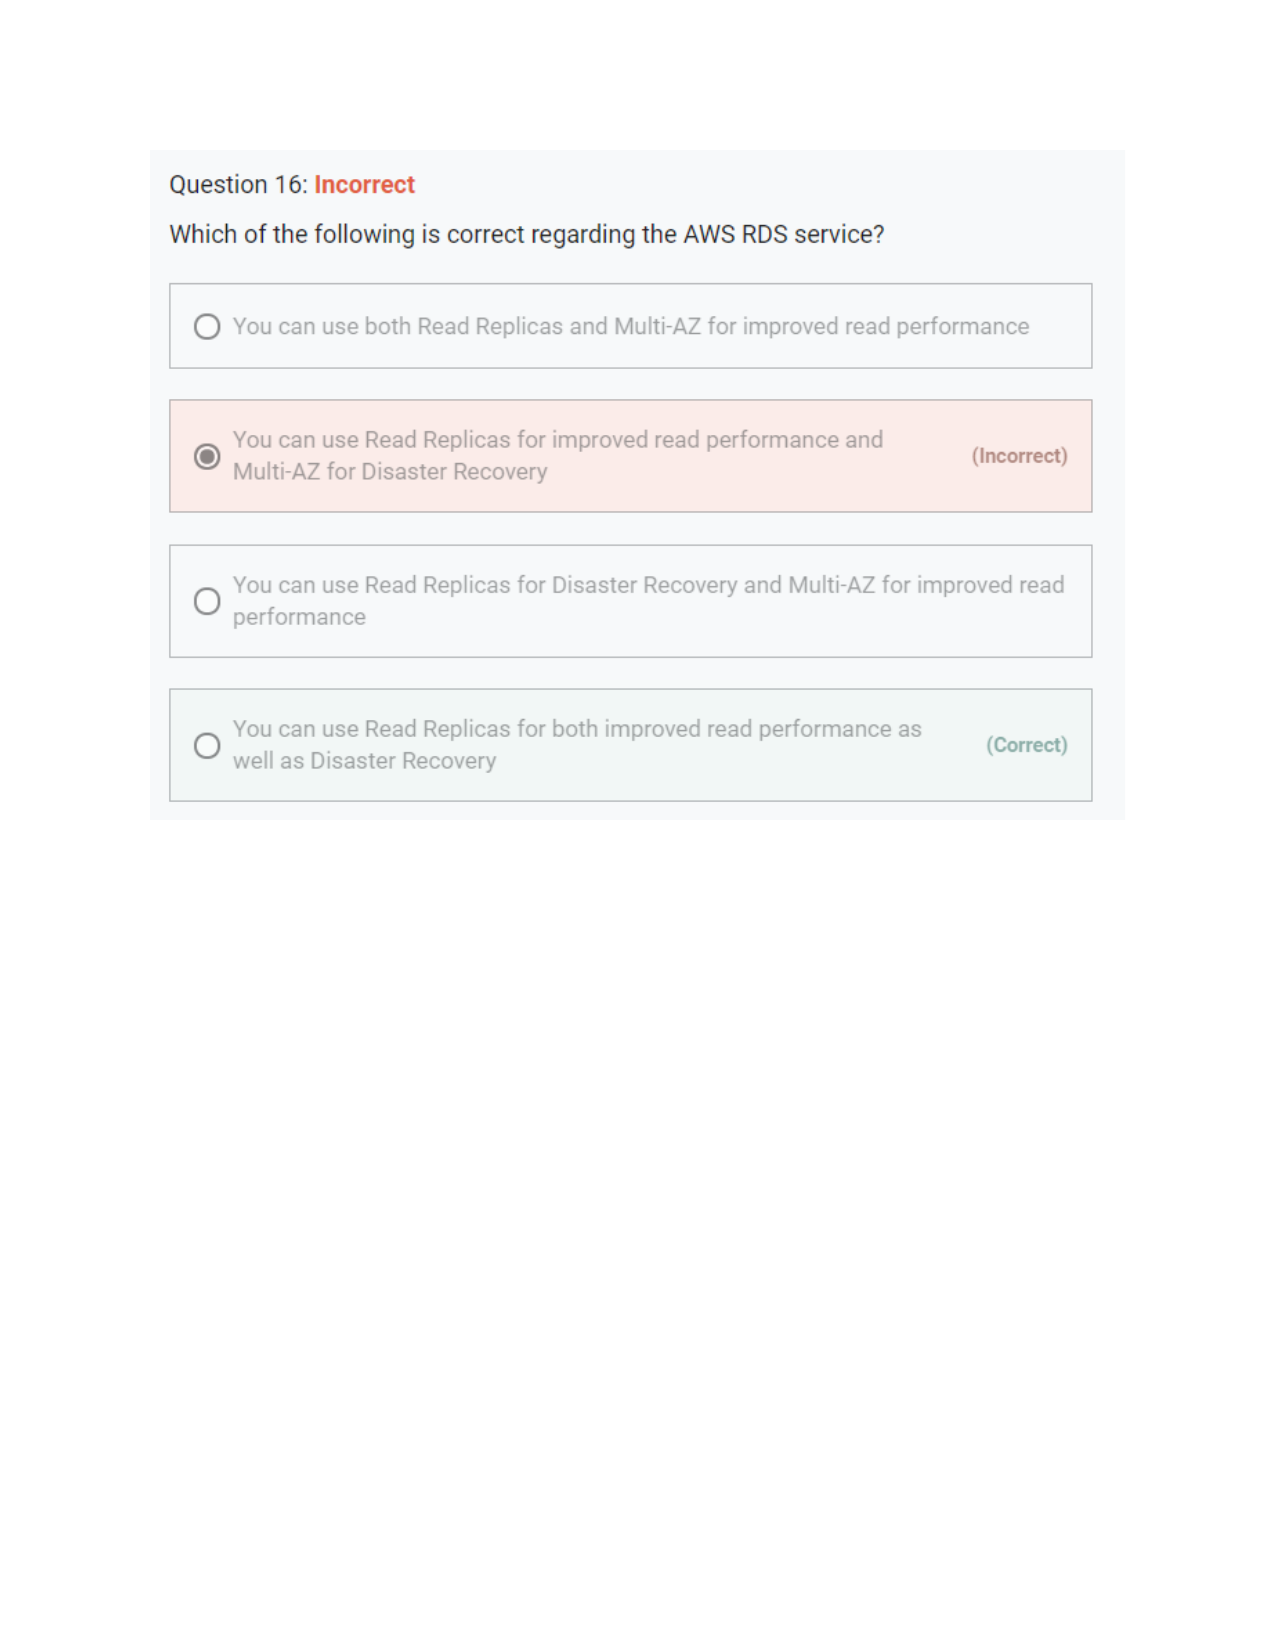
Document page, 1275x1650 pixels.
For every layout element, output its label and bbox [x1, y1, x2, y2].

picture [150, 150, 1125, 820]
